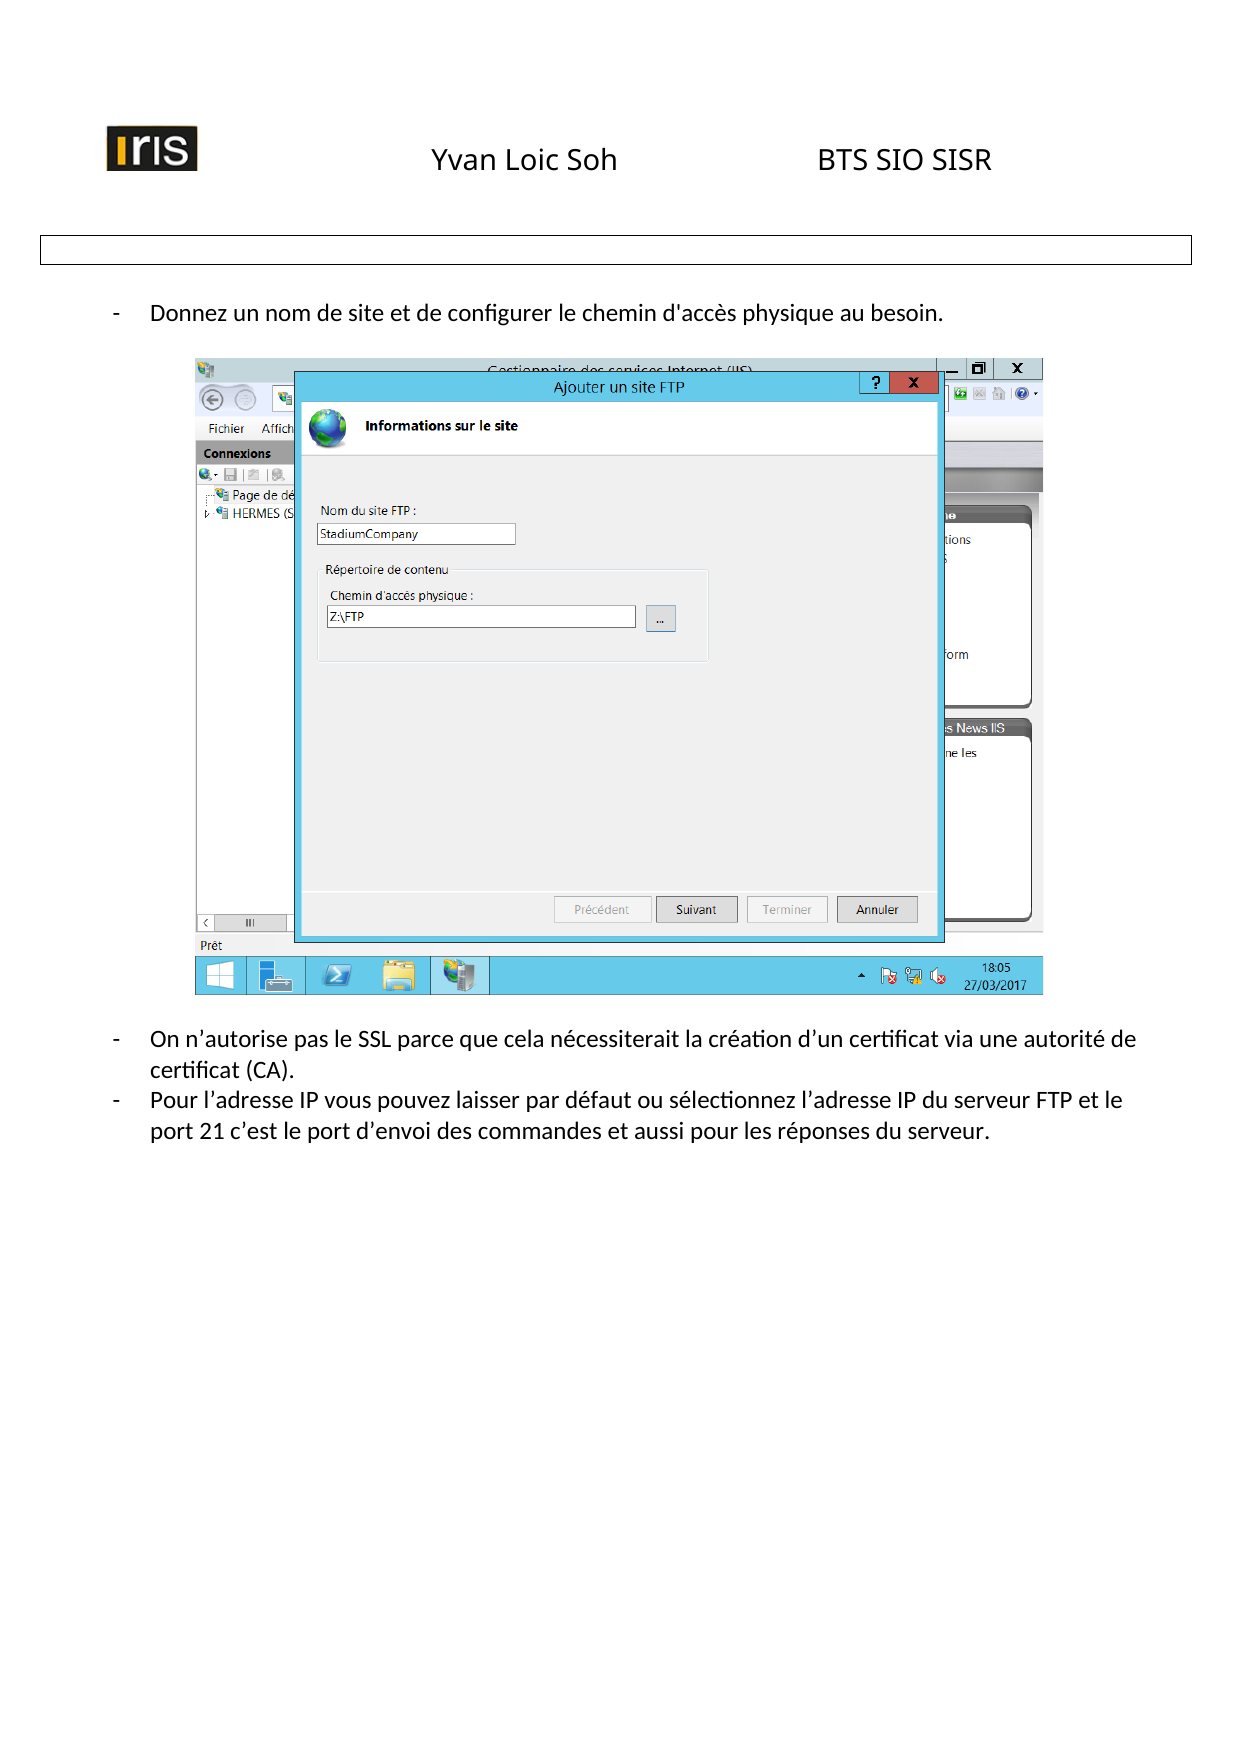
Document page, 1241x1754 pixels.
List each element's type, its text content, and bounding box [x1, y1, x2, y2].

list Pour l’adresse IP vous pouvez laisser par défaut ou sélectionnez l’adresse IP du serveur FTP et le port 21 c’est le port d’envoi des commandes et aussi pour les réponses du serveur. [112, 1084, 1124, 1146]
picture [195, 358, 1044, 995]
list Donnez un nom de site et de configurer le chemin d'accès physique au besoin. [112, 297, 1188, 328]
picture [52, 107, 240, 171]
list On n’autorise pas le SSL parce que cela nécessiterait la création d’un certificat via une autorité de certificat (CA). [112, 1023, 1139, 1084]
